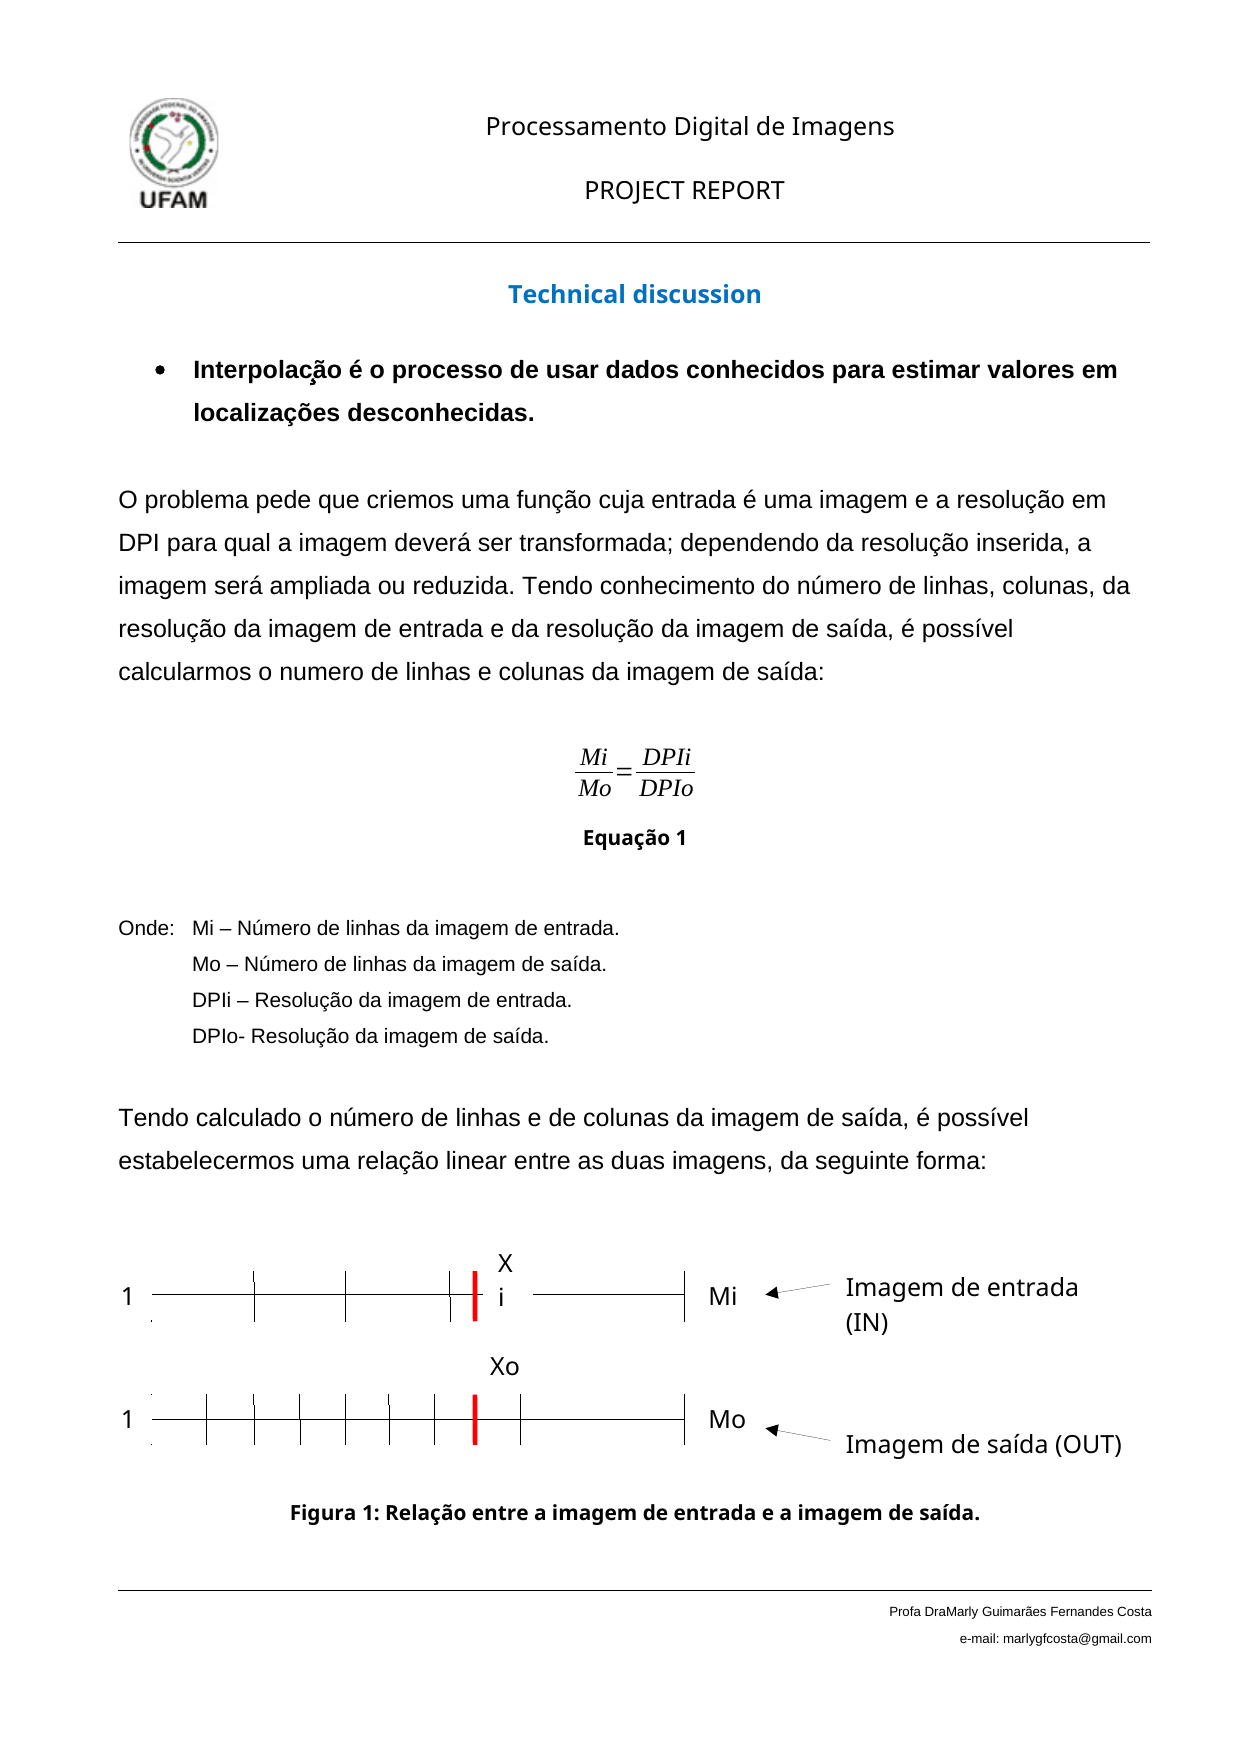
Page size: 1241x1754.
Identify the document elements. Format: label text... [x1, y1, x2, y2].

text Tendo calculado o número de linhas e de colunas da imagem de saída, é possível estabelecermos uma relação linear entre as duas imagens, da seguinte forma: [118, 1102, 1152, 1174]
text DPIi – Resolução da imagem de entrada. [118, 987, 1152, 1011]
text DPIo- Resolução da imagem de saída. [118, 1023, 1152, 1047]
text O problema pede que criemos uma função cuja entrada é uma imagem e a resolução em DPI para qual a imagem deverá ser transformada; dependendo da resolução inserida, a imagem será ampliada ou reduzida. Tendo conhecimento do número de linhas, colunas, da resolução da imagem de entrada e da resolução da imagem de saída, é possível calcularmos o numero de linhas e colunas da imagem de saída: [118, 485, 1152, 686]
text Mo – Número de linhas da imagem de saída. [118, 952, 1152, 976]
picture [129, 98, 219, 208]
list Interpolação é o processo de usar dados conhecidos para estimar valores em localizações desconhecidas. [156, 354, 1152, 427]
text Technical discussion [118, 277, 1152, 311]
text Onde: Mi – Número de linhas da imagem de entrada. [118, 916, 1152, 939]
